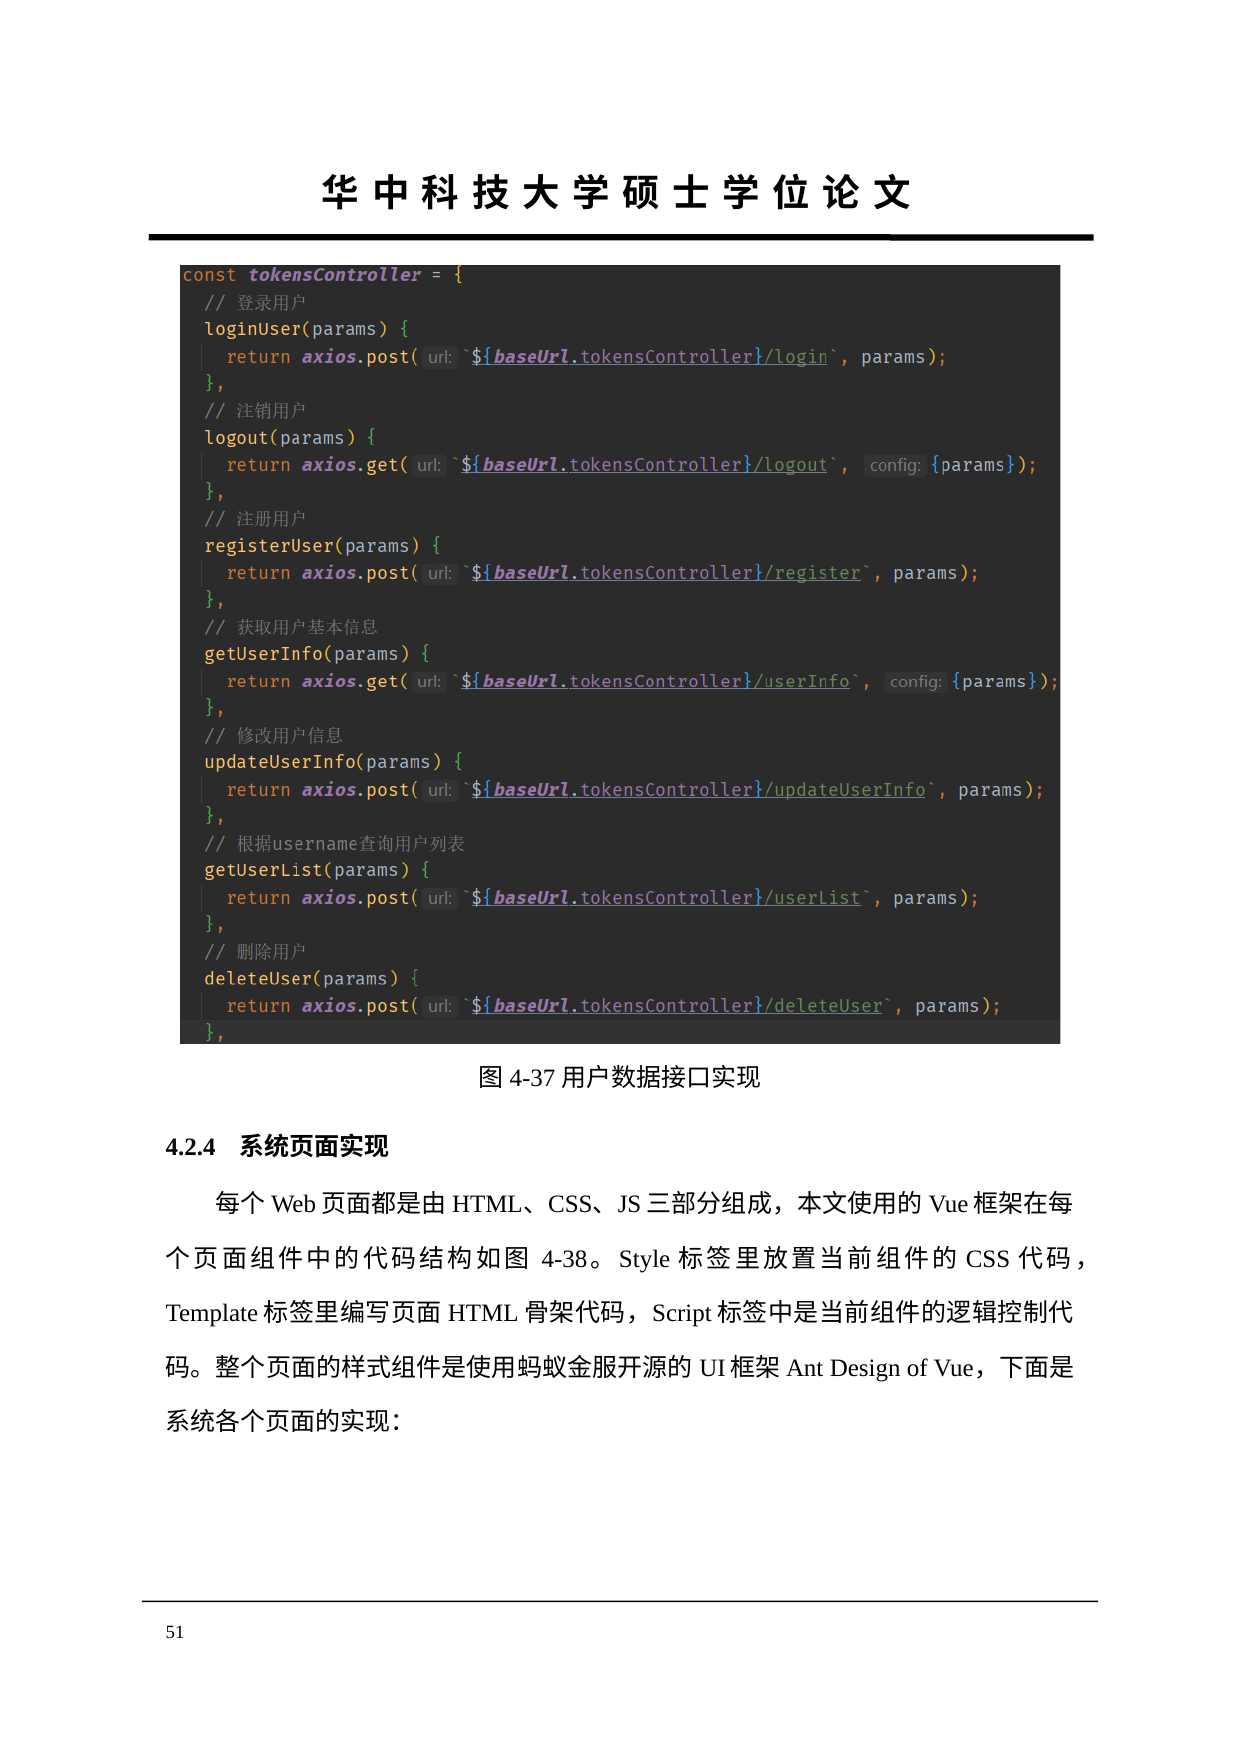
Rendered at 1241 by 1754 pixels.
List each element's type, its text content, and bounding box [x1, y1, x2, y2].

subtitle 系统页面实现 [165, 1127, 1075, 1163]
picture [180, 265, 1061, 1044]
